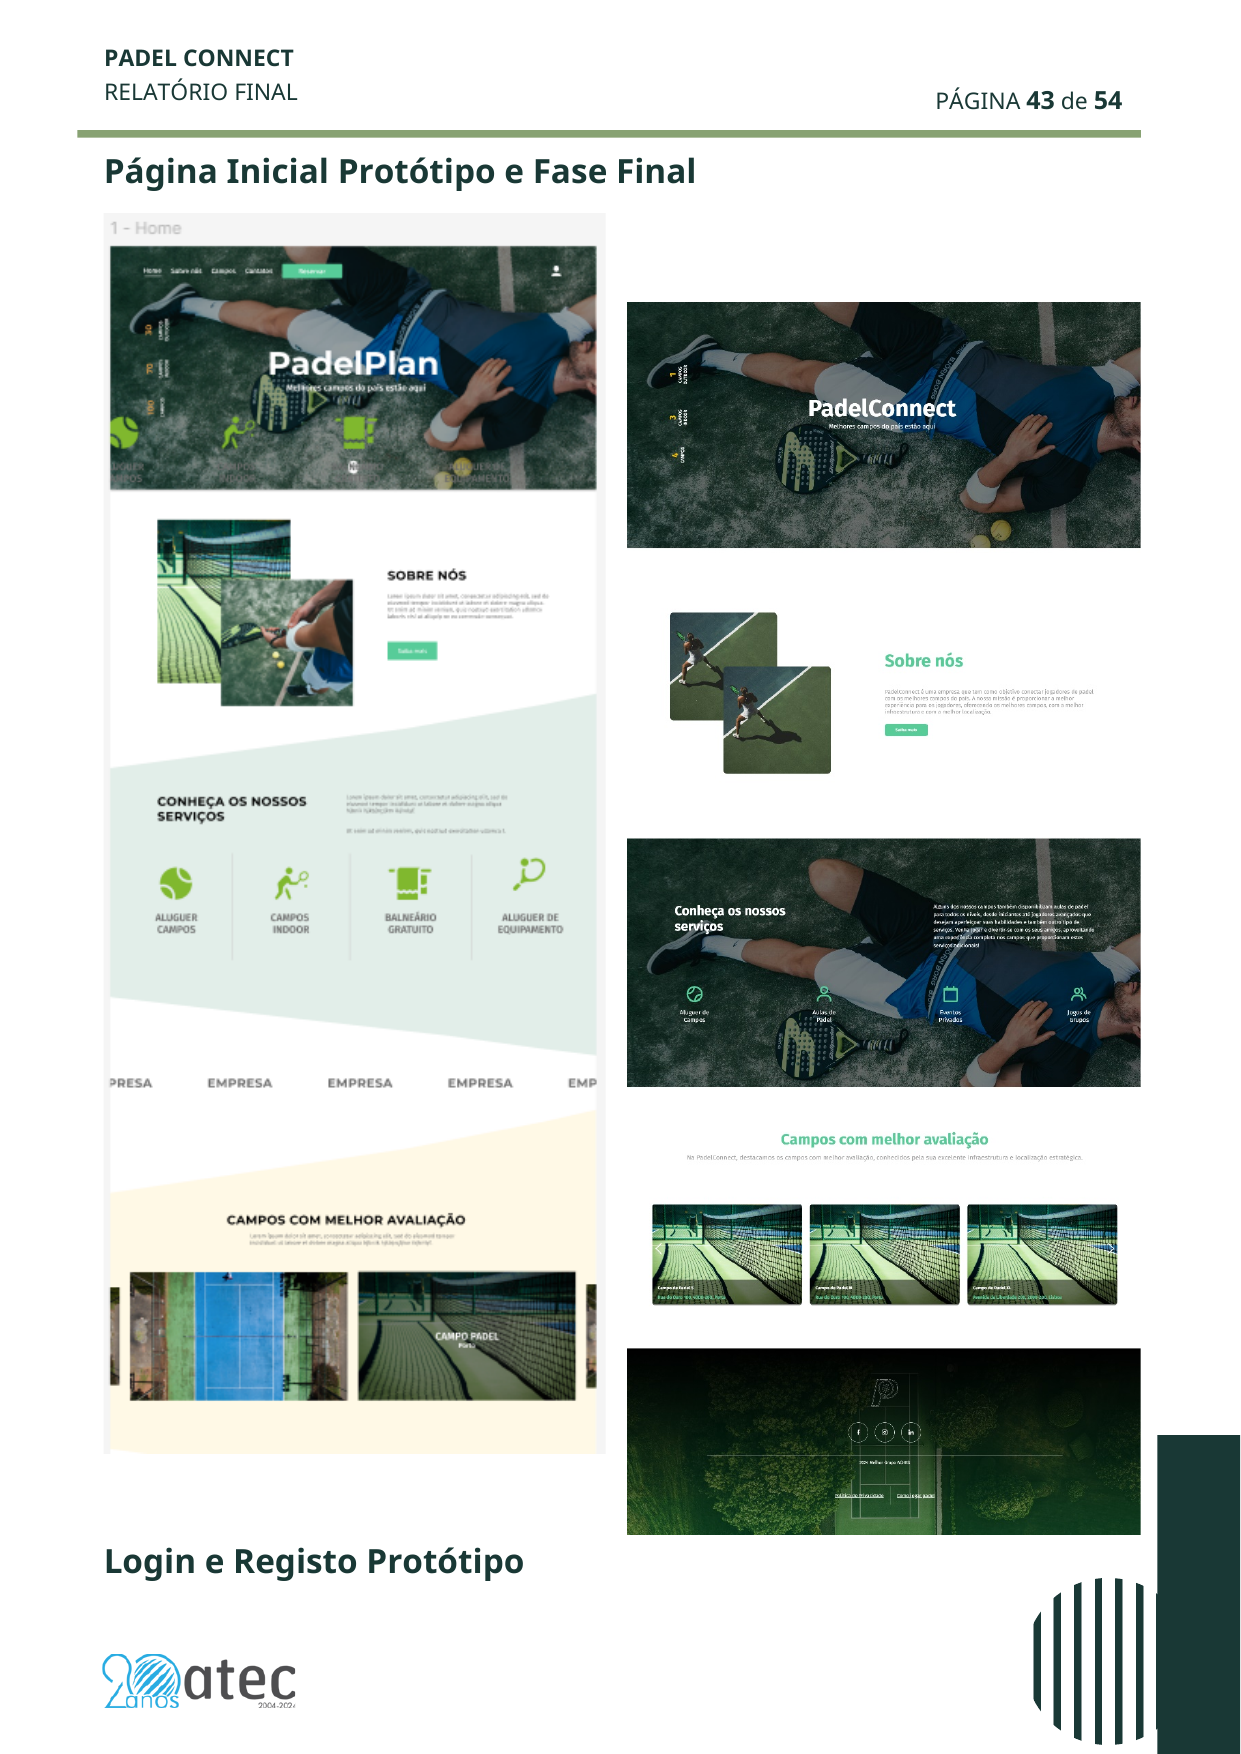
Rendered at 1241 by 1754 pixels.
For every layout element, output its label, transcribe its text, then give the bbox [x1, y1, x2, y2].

picture [627, 302, 1141, 1535]
text Login e Registo Protótipo [103, 1538, 1122, 1583]
text Página Inicial Protótipo e Fase Final [103, 147, 1122, 193]
picture [103, 213, 606, 1454]
picture [1024, 1579, 1157, 1746]
picture [102, 1654, 295, 1708]
